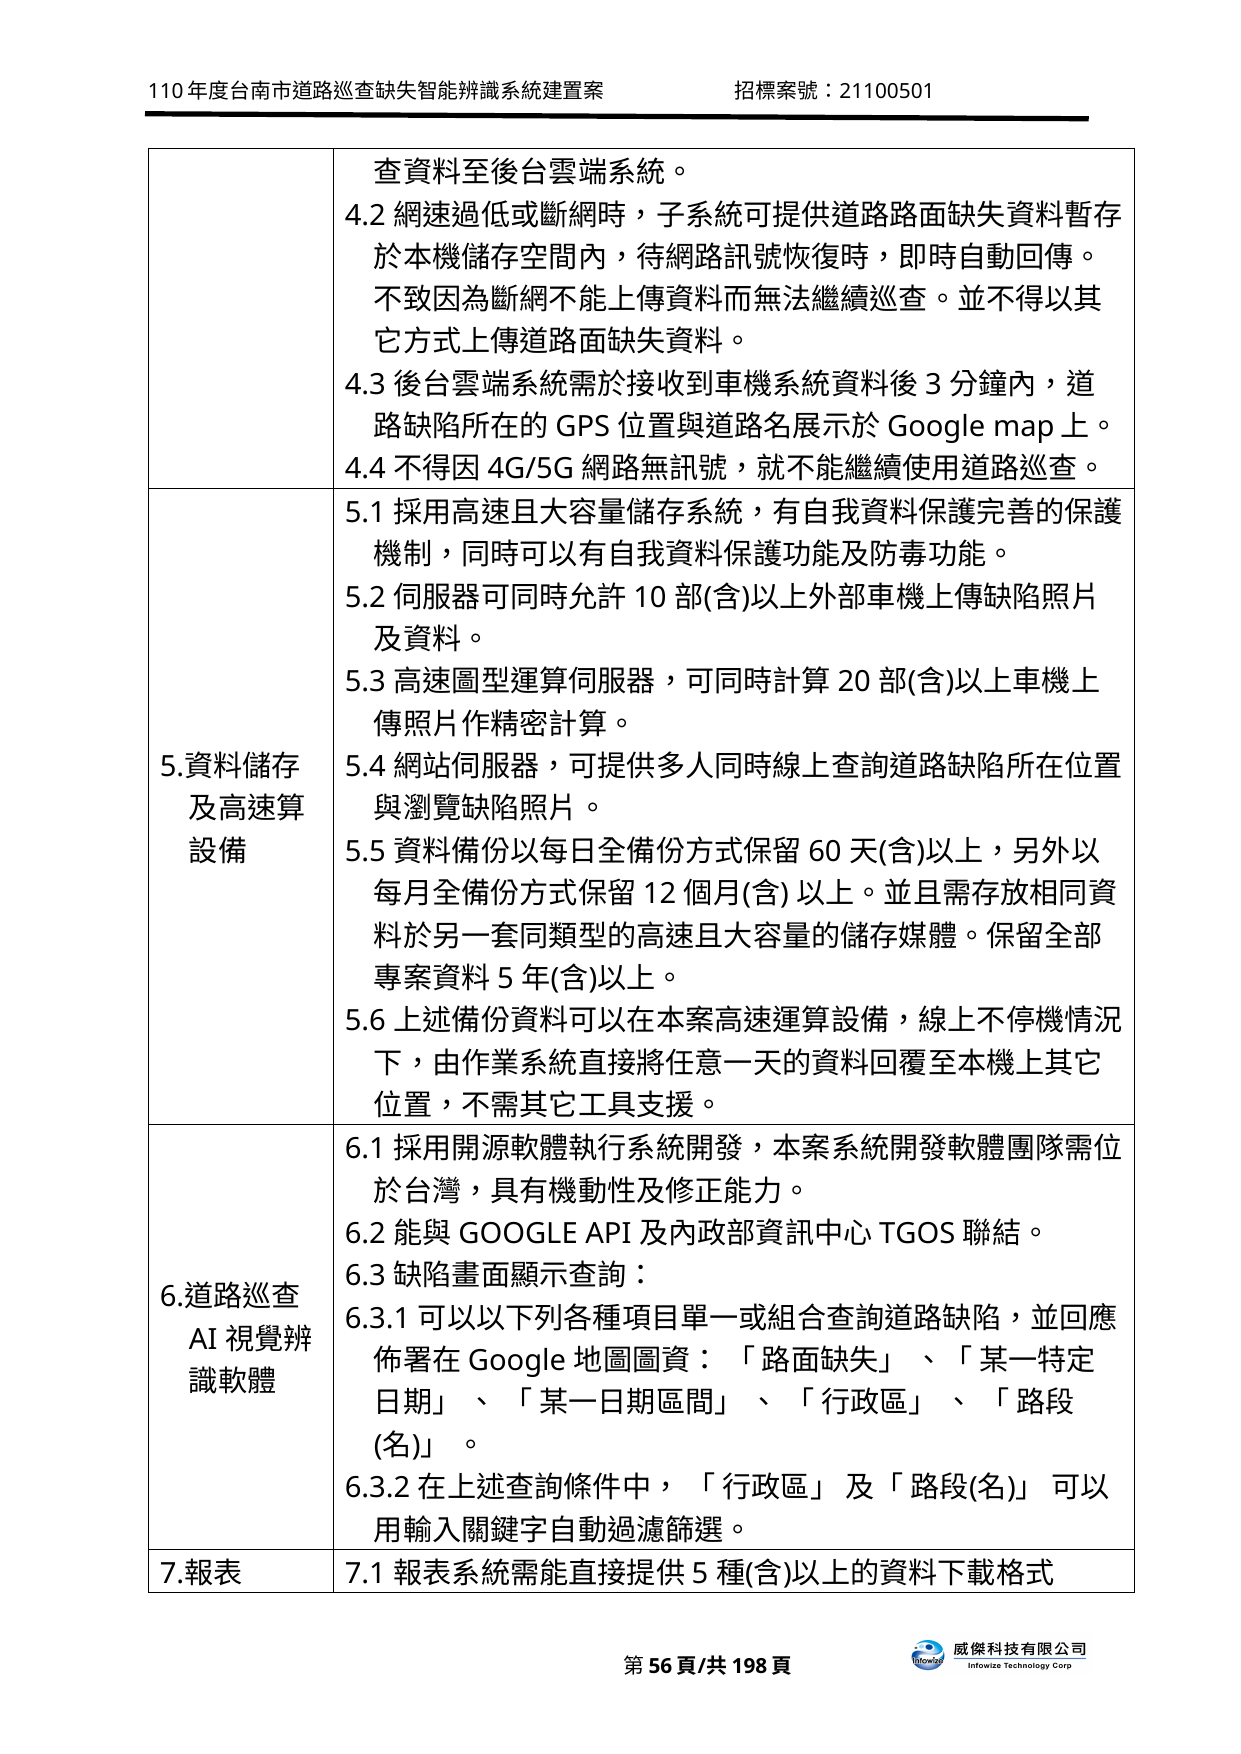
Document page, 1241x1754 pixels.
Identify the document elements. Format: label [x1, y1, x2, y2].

table_cell [149, 149, 333, 487]
table_cell [149, 489, 333, 1124]
table_cell [334, 149, 1134, 487]
table_cell [334, 1550, 1134, 1592]
picture [910, 1632, 1093, 1674]
table_cell [149, 1125, 333, 1548]
table_cell [334, 1125, 1134, 1548]
table_cell [149, 1550, 333, 1592]
table_cell [334, 489, 1134, 1124]
